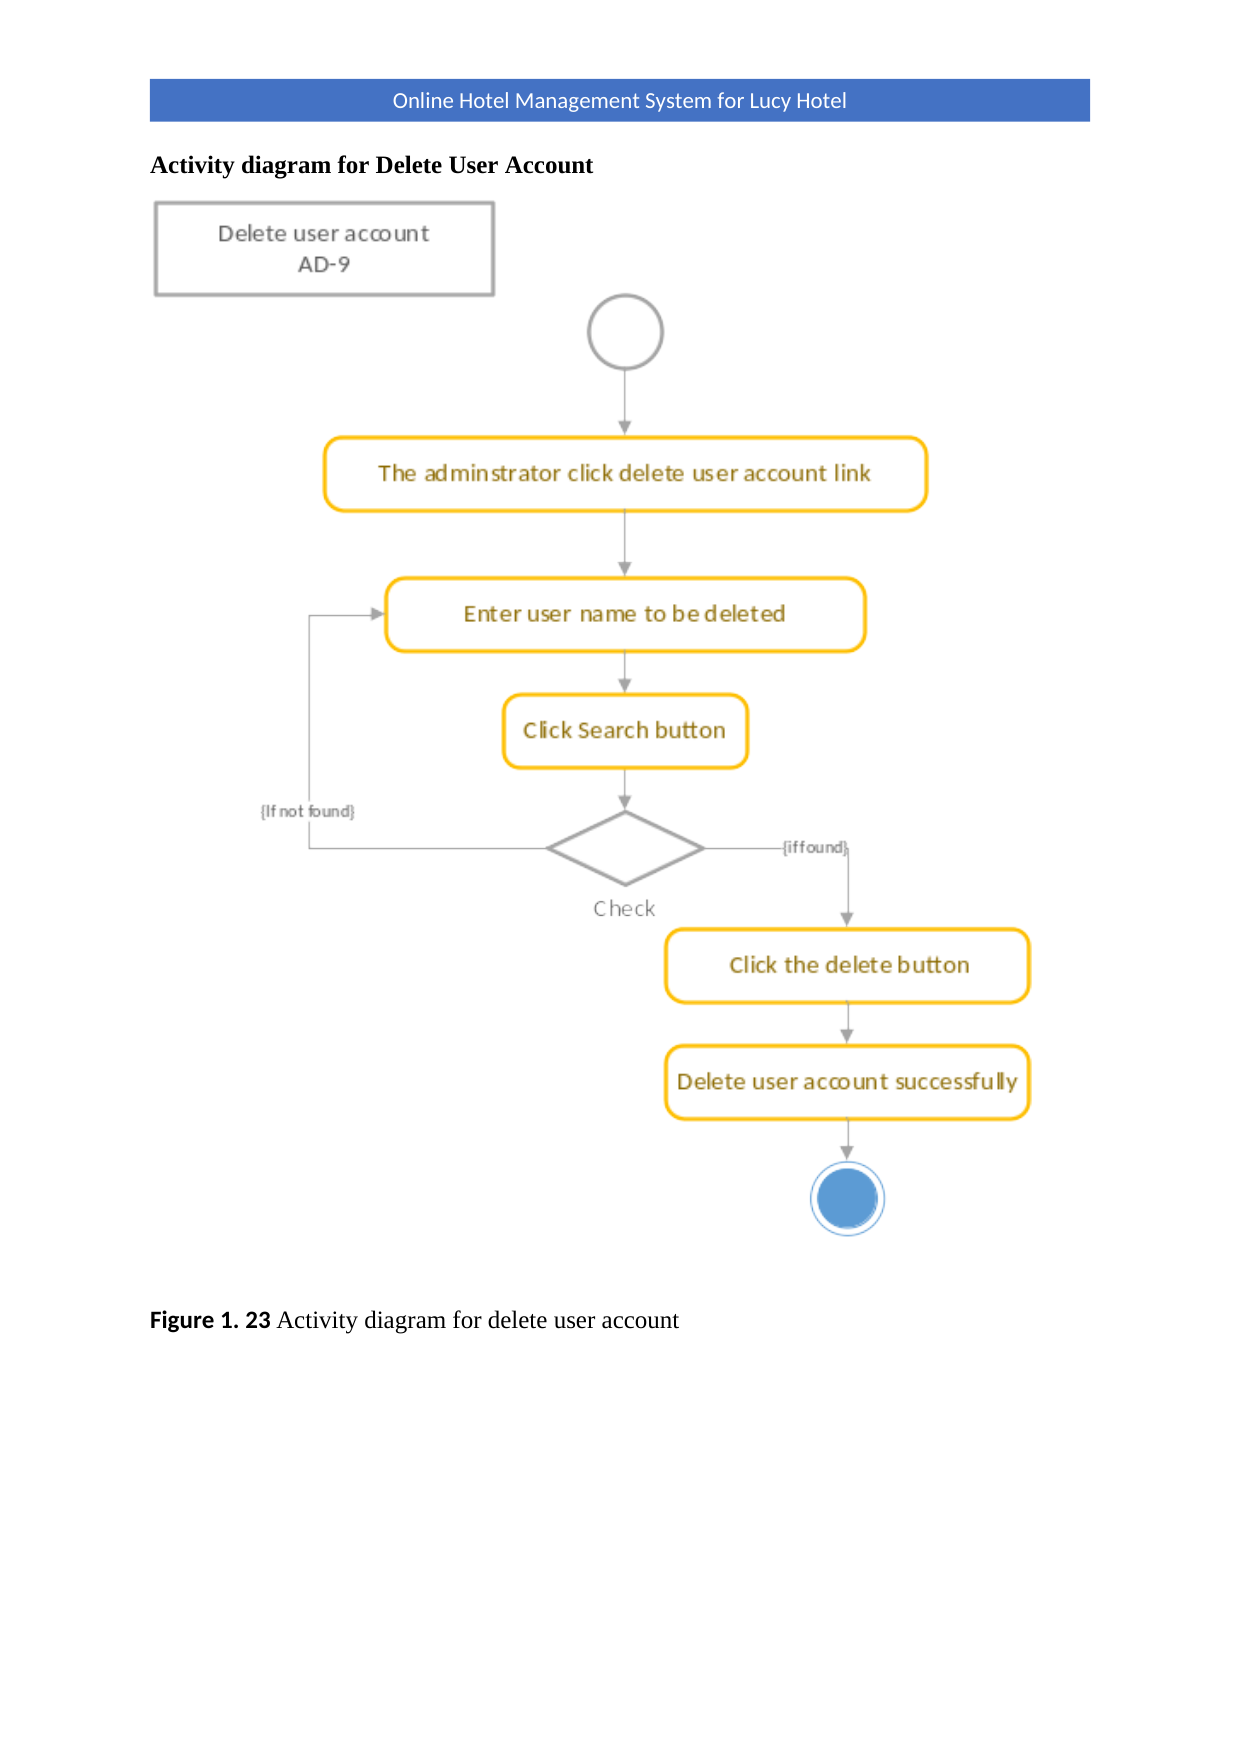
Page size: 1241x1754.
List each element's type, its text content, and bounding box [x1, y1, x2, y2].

text Activity diagram for Delete User Account [150, 150, 1090, 179]
text Figure 1. 23 Activity diagram for delete user account [150, 1304, 1090, 1334]
